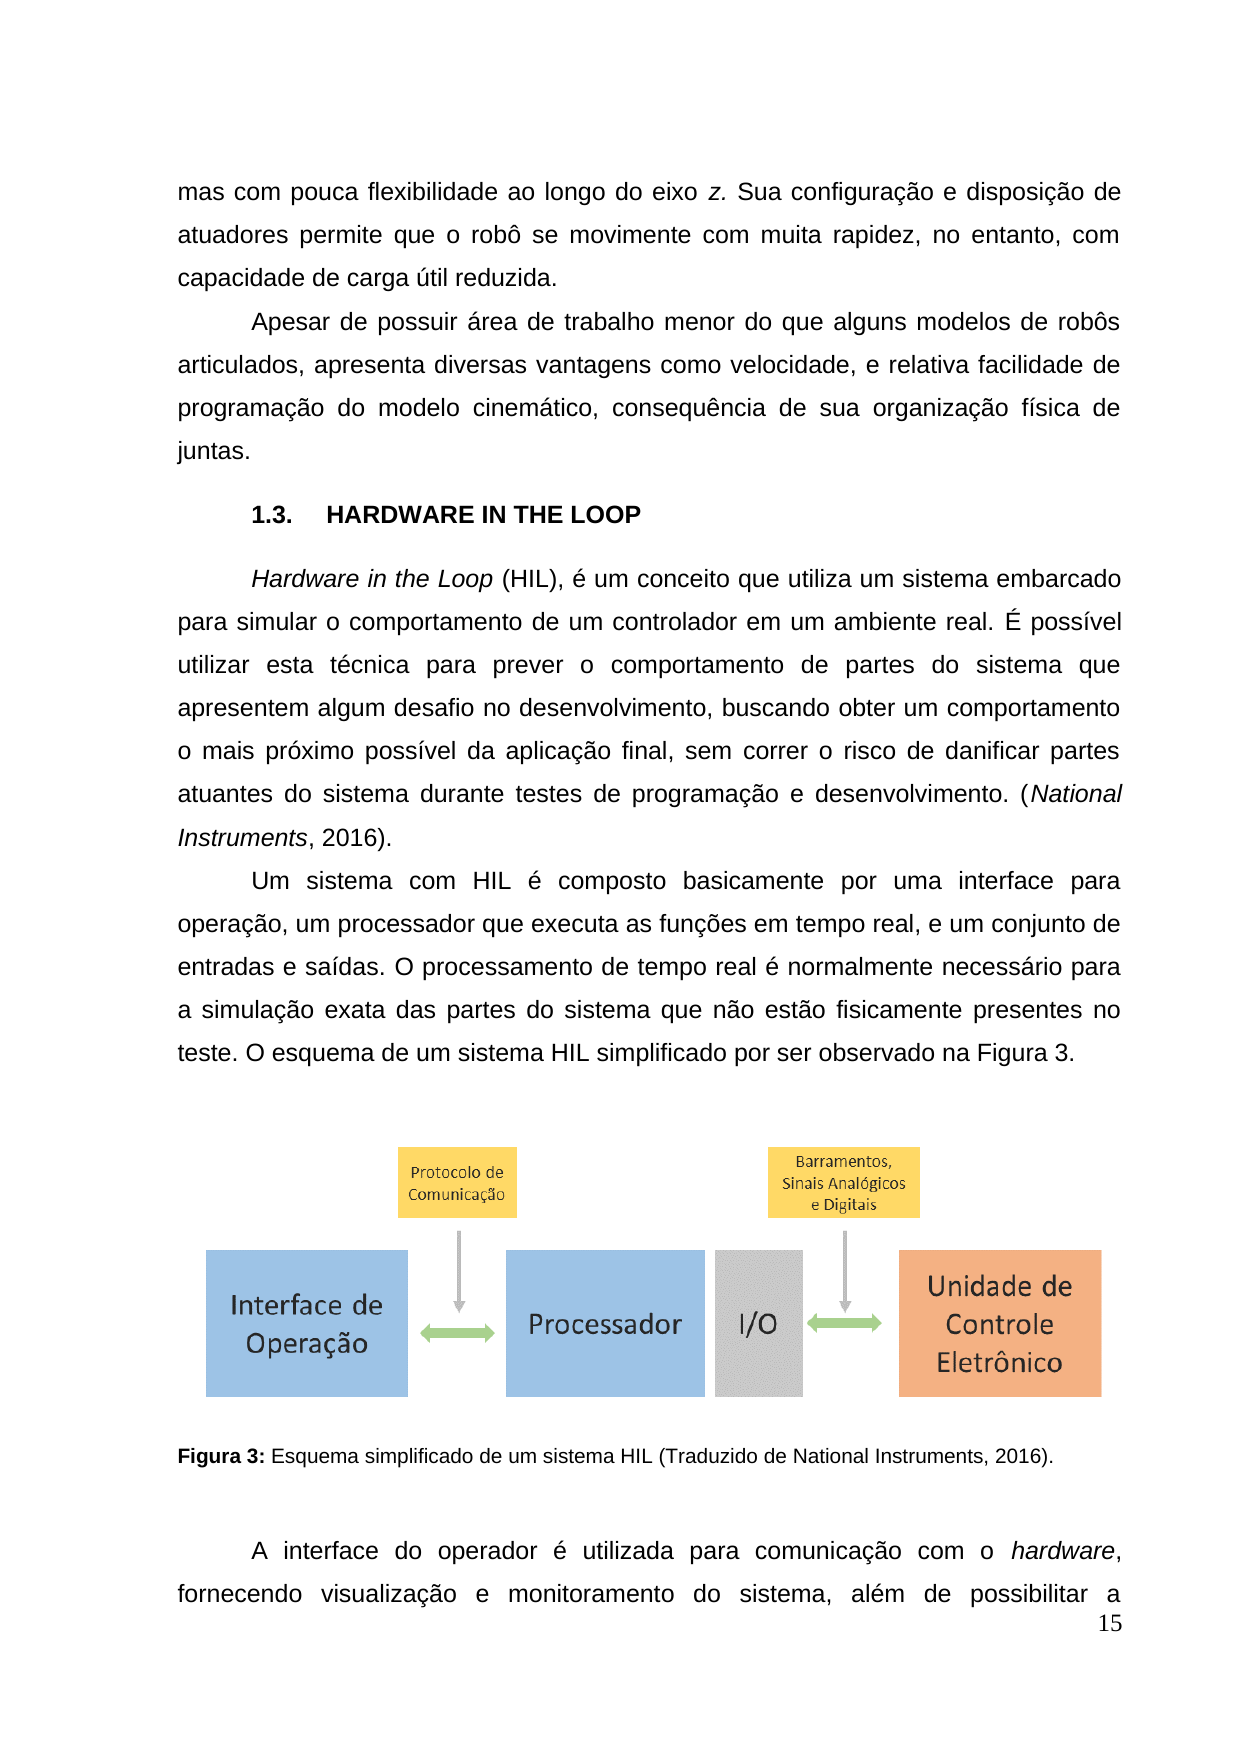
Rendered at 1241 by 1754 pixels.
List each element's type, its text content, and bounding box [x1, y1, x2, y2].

text Um sistema com HIL é composto basicamente por uma interface para operação, um processador que executa as funções em tempo real, e um conjunto de entradas e saídas. O processamento de tempo real é normalmente necessário para a simulação exata das partes do sistema que não estão fisicamente presentes no teste. O esquema de um sistema HIL simplificado por ser observado na Figura 3. [177, 866, 1122, 1067]
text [177, 1536, 1122, 1608]
picture [177, 1124, 1123, 1420]
list HARDWARE IN THE LOOP [251, 500, 1122, 529]
text Figura 3: Esquema simplificado de um sistema HIL (Traduzido de National Instruments, 2016). [177, 1444, 1122, 1468]
text Apesar de possuir área de trabalho menor do que alguns modelos de robôs articulados, apresenta diversas vantagens como velocidade, e relativa facilidade de programação do modelo cinemático, consequência de sua organização física de juntas. [177, 307, 1122, 465]
text Hardware in the Loop (HIL), é um conceito que utiliza um sistema embarcado para simular o comportamento de um controlador em um ambiente real. É possível utilizar esta técnica para prever o comportamento de partes do sistema que apresentem algum desafio no desenvolvimento, buscando obter um comportamento o mais próximo possível da aplicação final, sem correr o risco de danificar partes atuantes do sistema durante testes de programação e desenvolvimento. (National Instruments, 2016). [177, 564, 1122, 851]
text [177, 177, 1122, 292]
